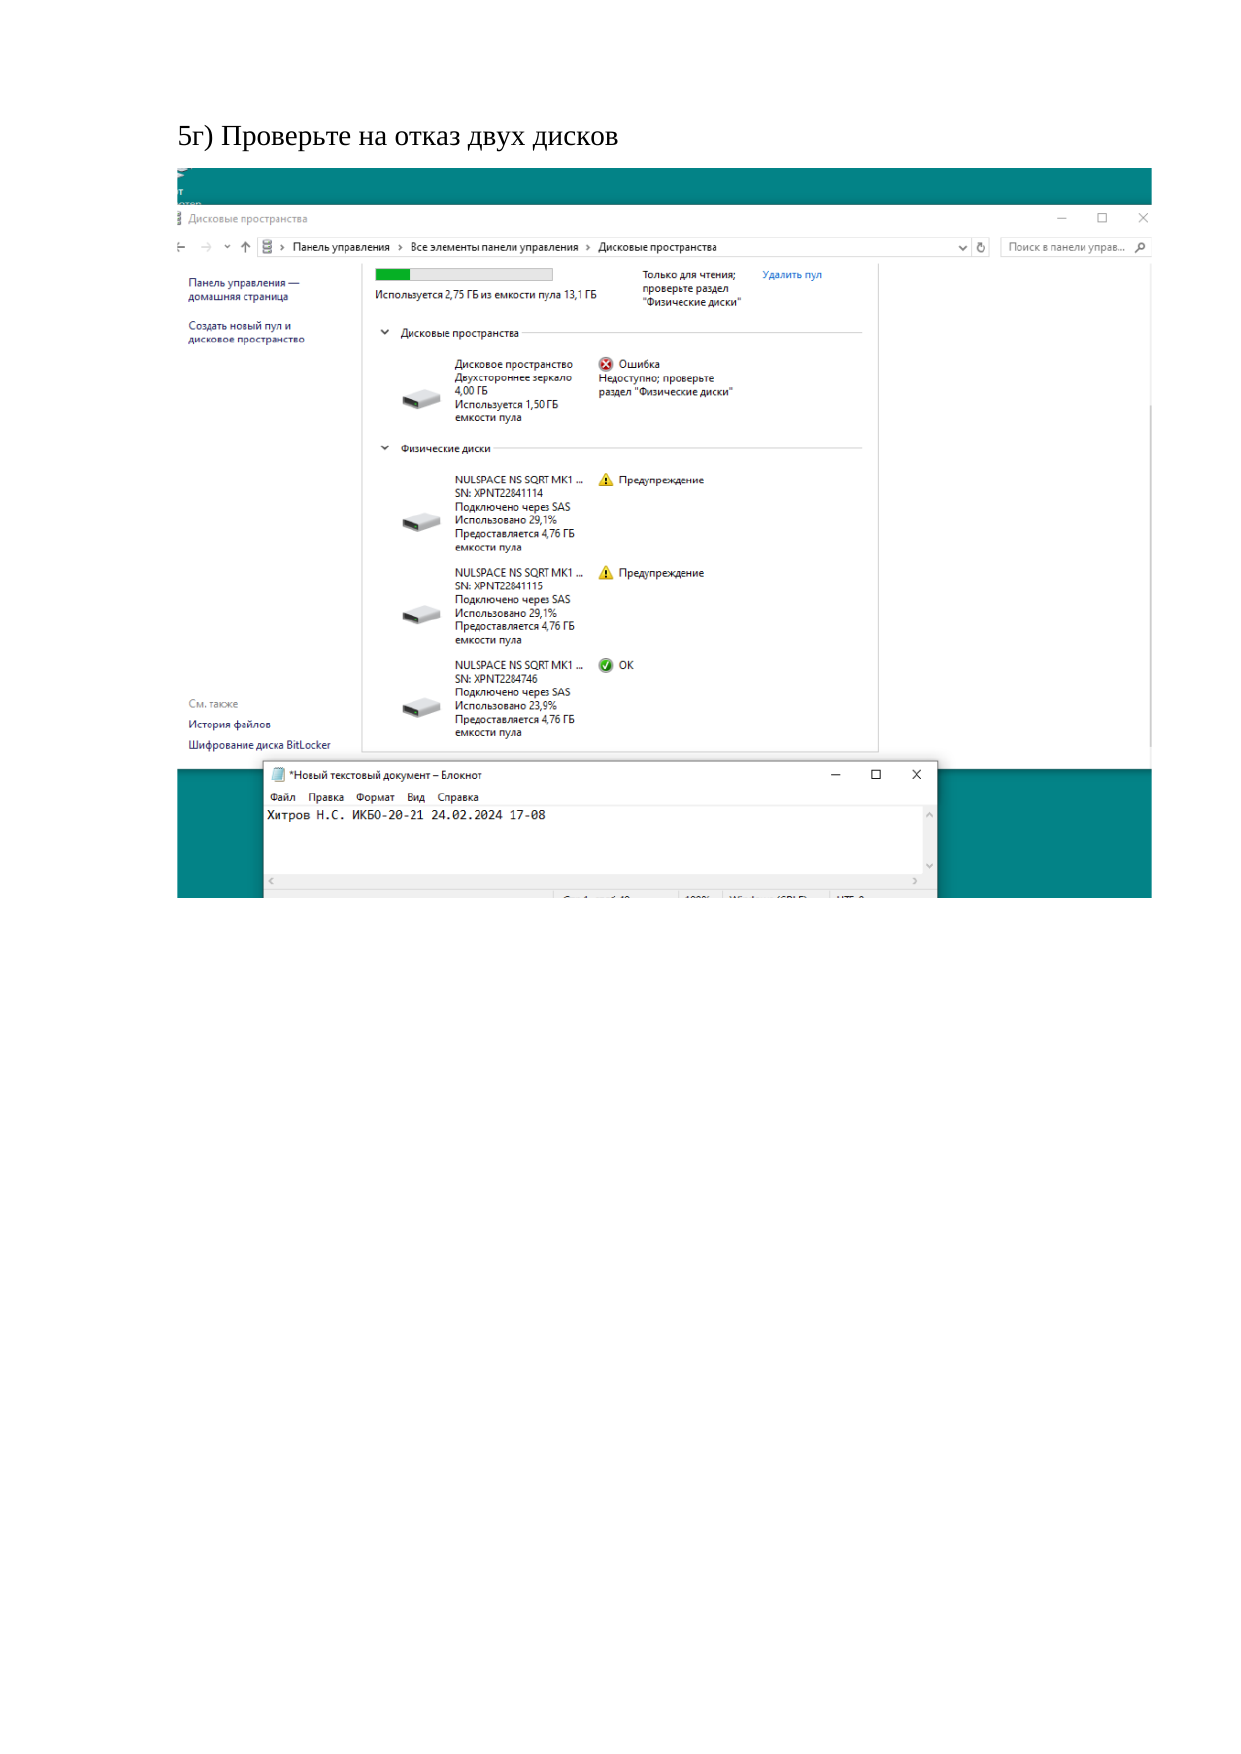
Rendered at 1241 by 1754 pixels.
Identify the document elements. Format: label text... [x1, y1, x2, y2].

list 5г) Проверьте на отказ двух дисков [177, 118, 1152, 152]
picture [177, 168, 1152, 898]
